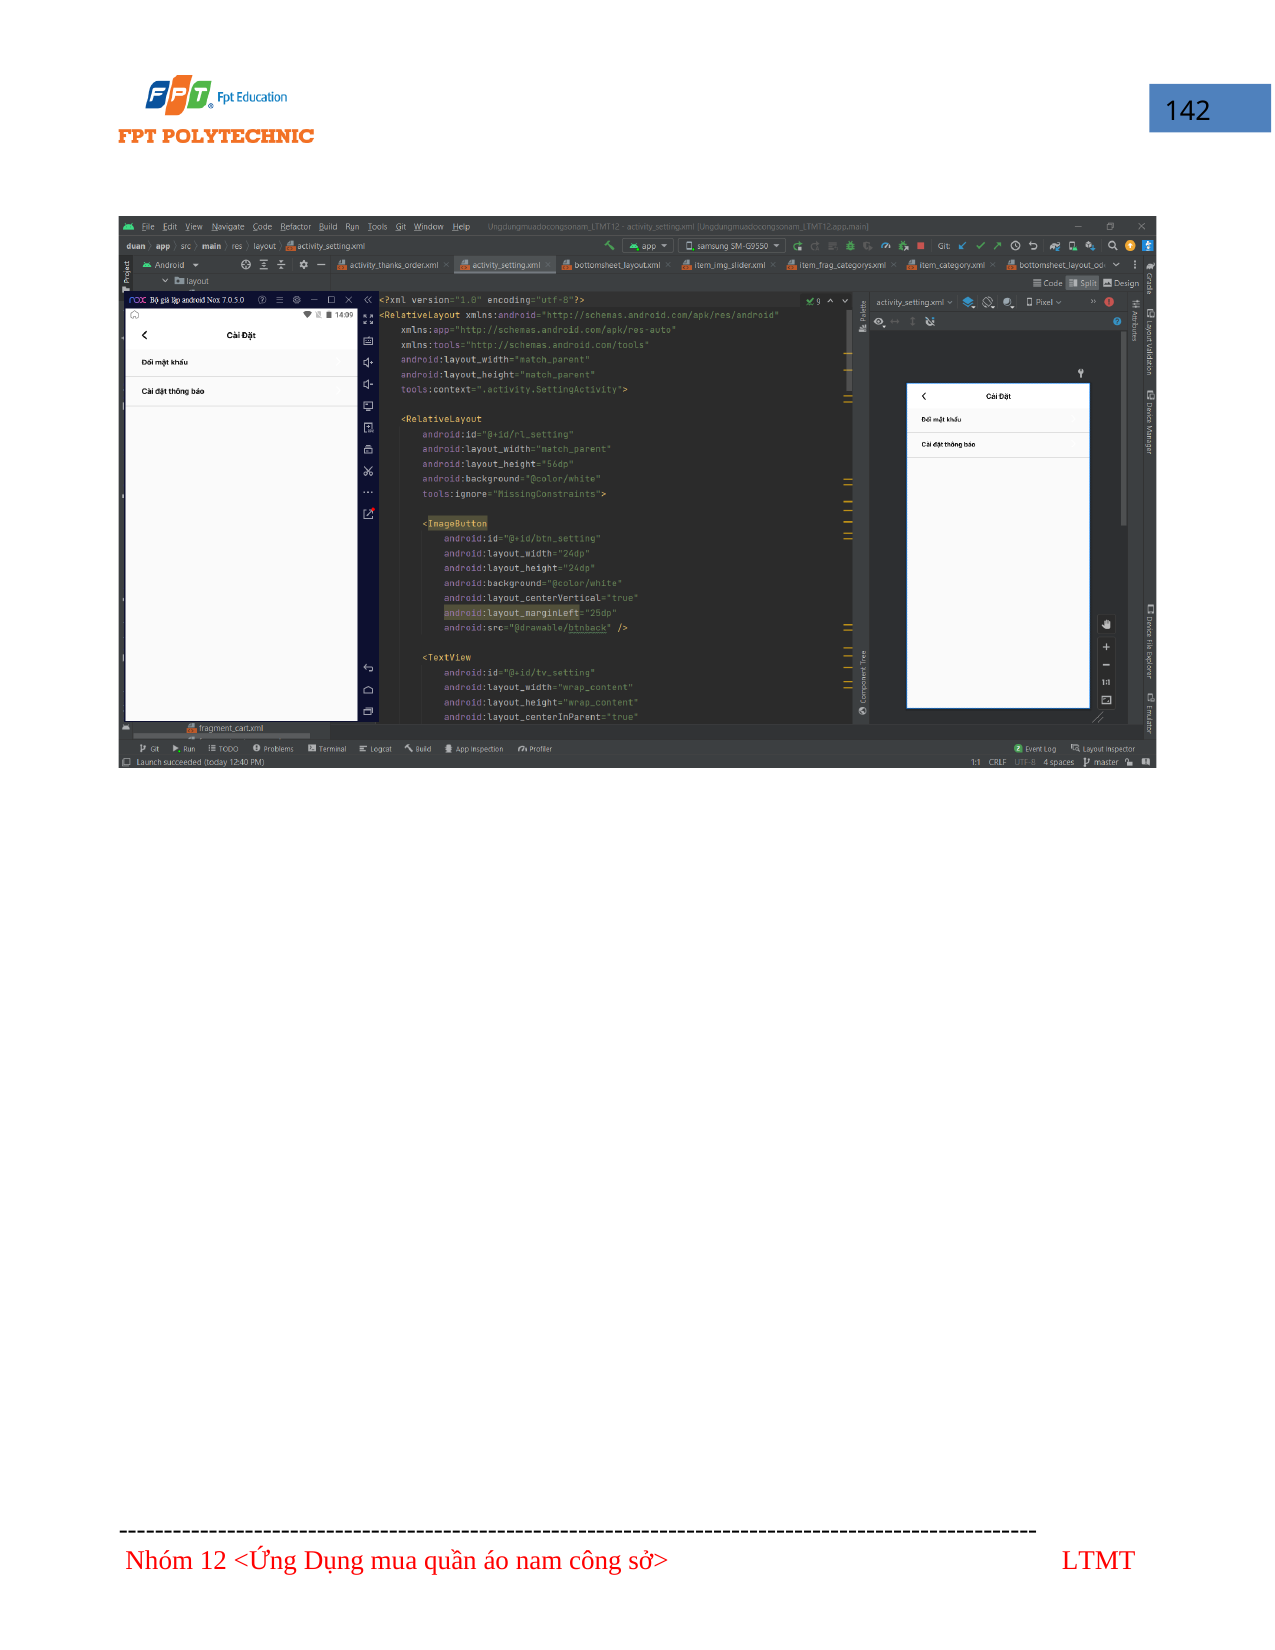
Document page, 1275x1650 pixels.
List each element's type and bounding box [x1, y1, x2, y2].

picture [118, 75, 316, 143]
picture [118, 216, 1157, 768]
